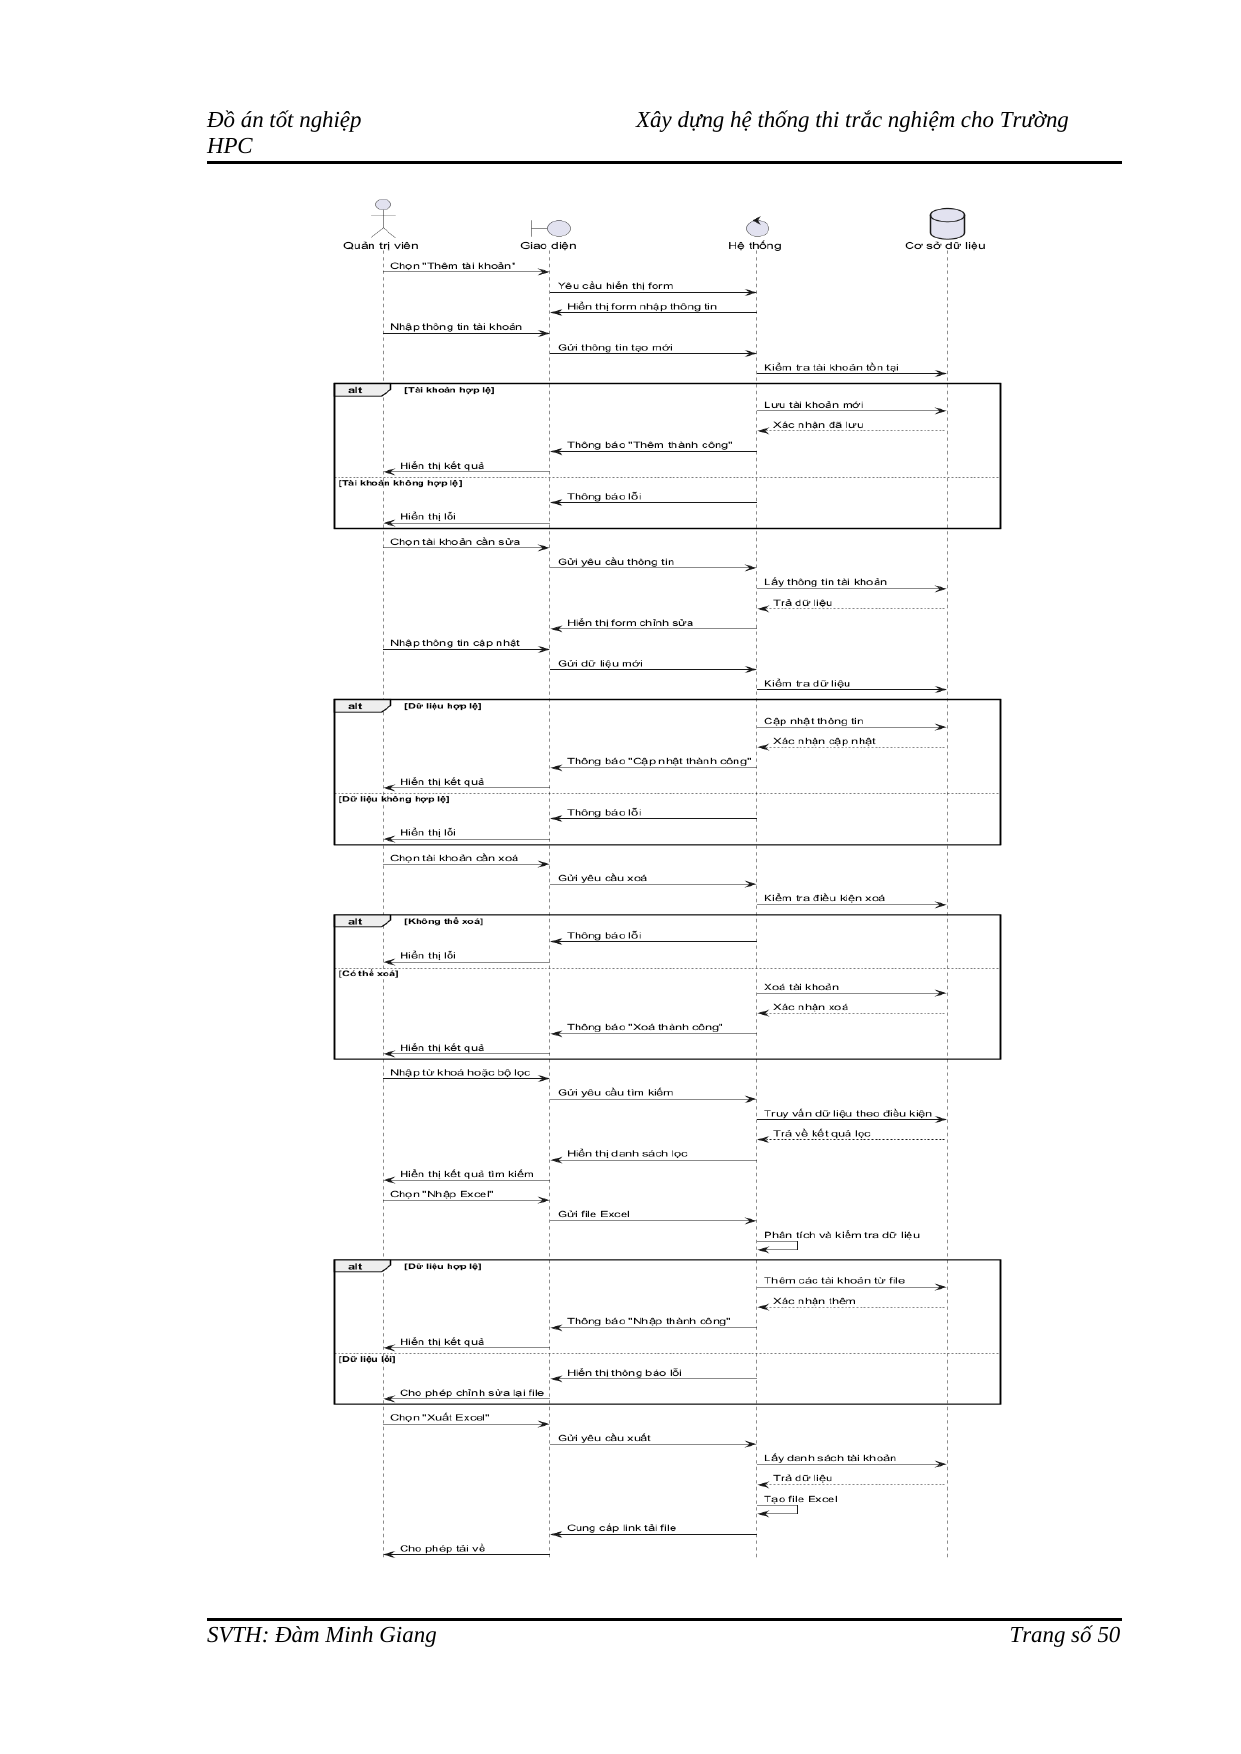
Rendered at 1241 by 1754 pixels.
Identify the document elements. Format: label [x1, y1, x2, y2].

picture [324, 195, 1005, 1559]
